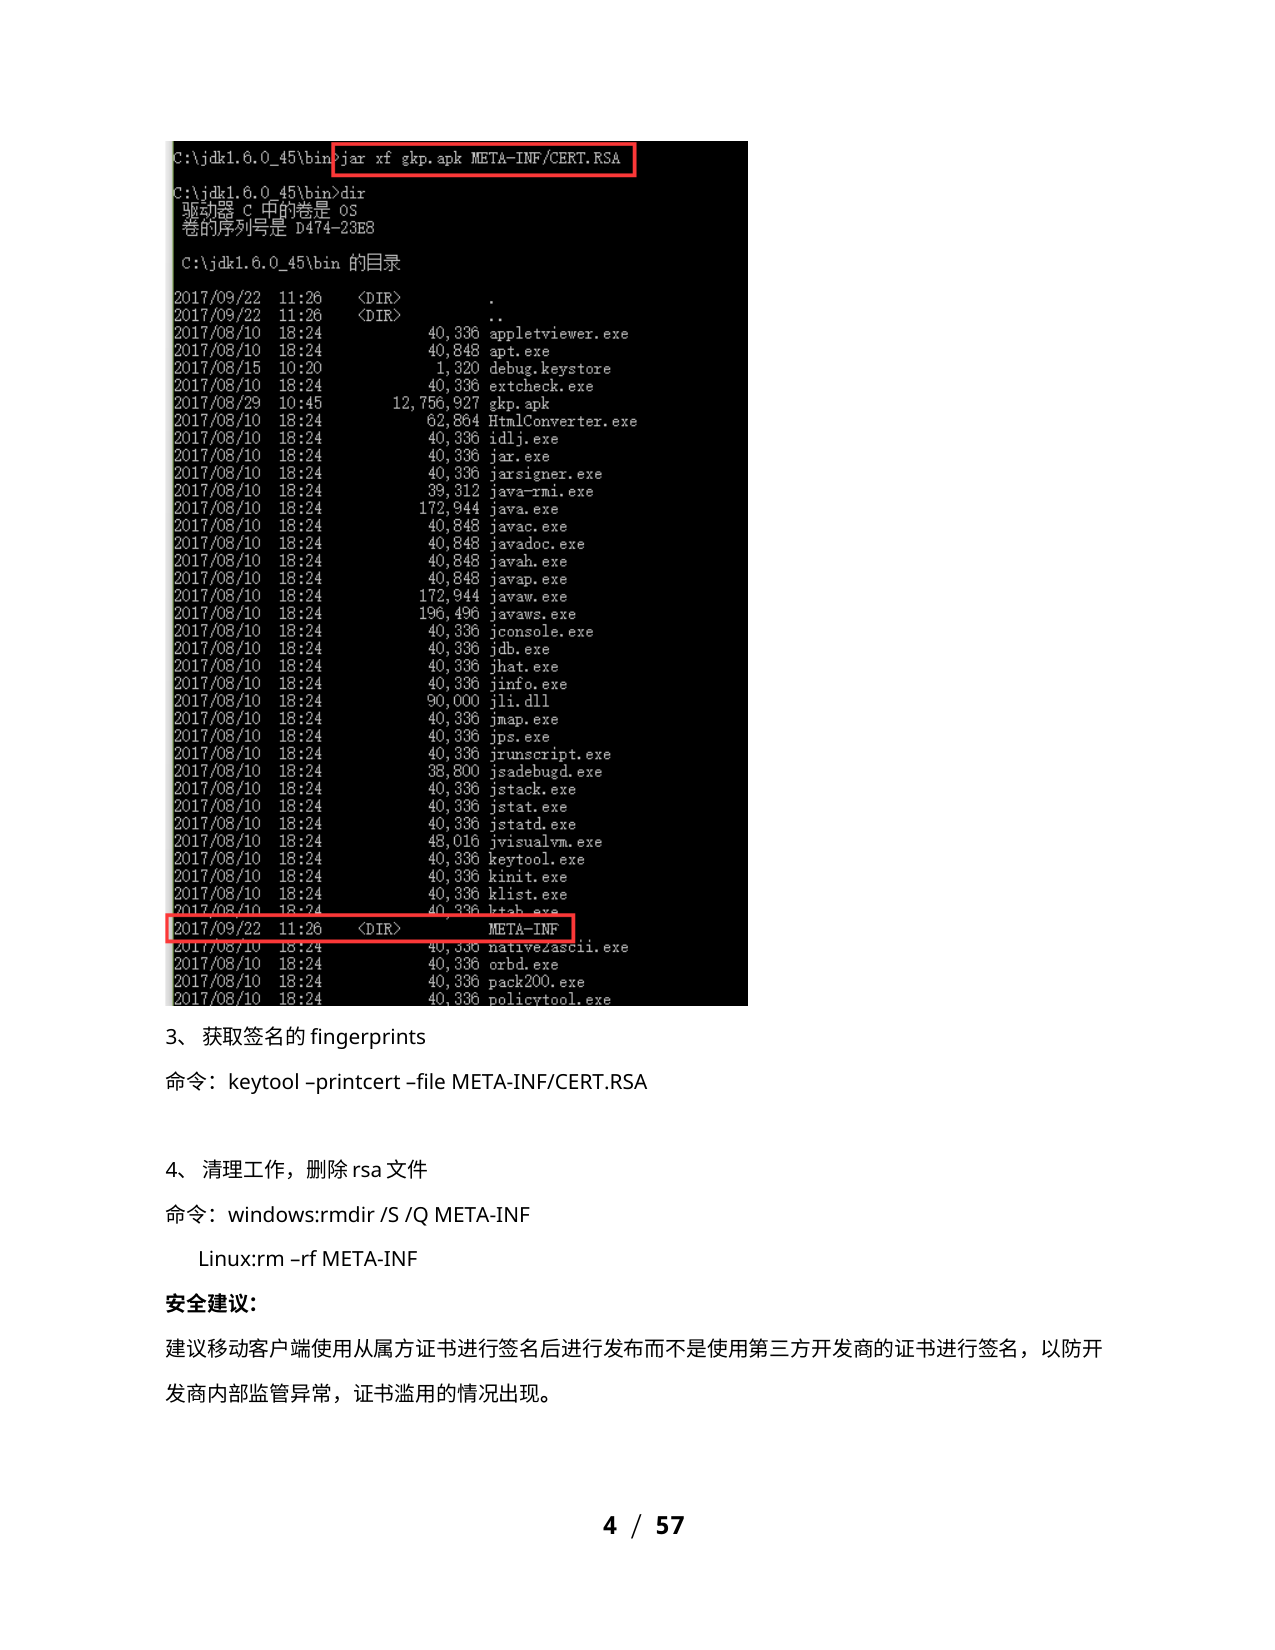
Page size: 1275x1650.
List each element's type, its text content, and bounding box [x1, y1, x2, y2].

text 安全建议： [165, 1287, 1109, 1317]
picture [165, 141, 748, 1006]
list 获取签名的fingerprints [165, 1020, 1109, 1050]
list 命令：keytool –printcert –file META-INF/CERT.RSA [165, 1065, 1109, 1096]
text 建议移动客户端使用从属方证书进行签名后进行发布而不是使用第三方开发商的证书进行签名，以防开发商内部监管异常，证书滥用的情况出现。 [165, 1332, 1109, 1408]
list 命令：windows:rmdir /S /Q META-INF [165, 1199, 1109, 1229]
list 清理工作，删除rsa文件 [165, 1153, 1109, 1184]
list Linux:rm –rf META-INF [165, 1244, 1109, 1273]
